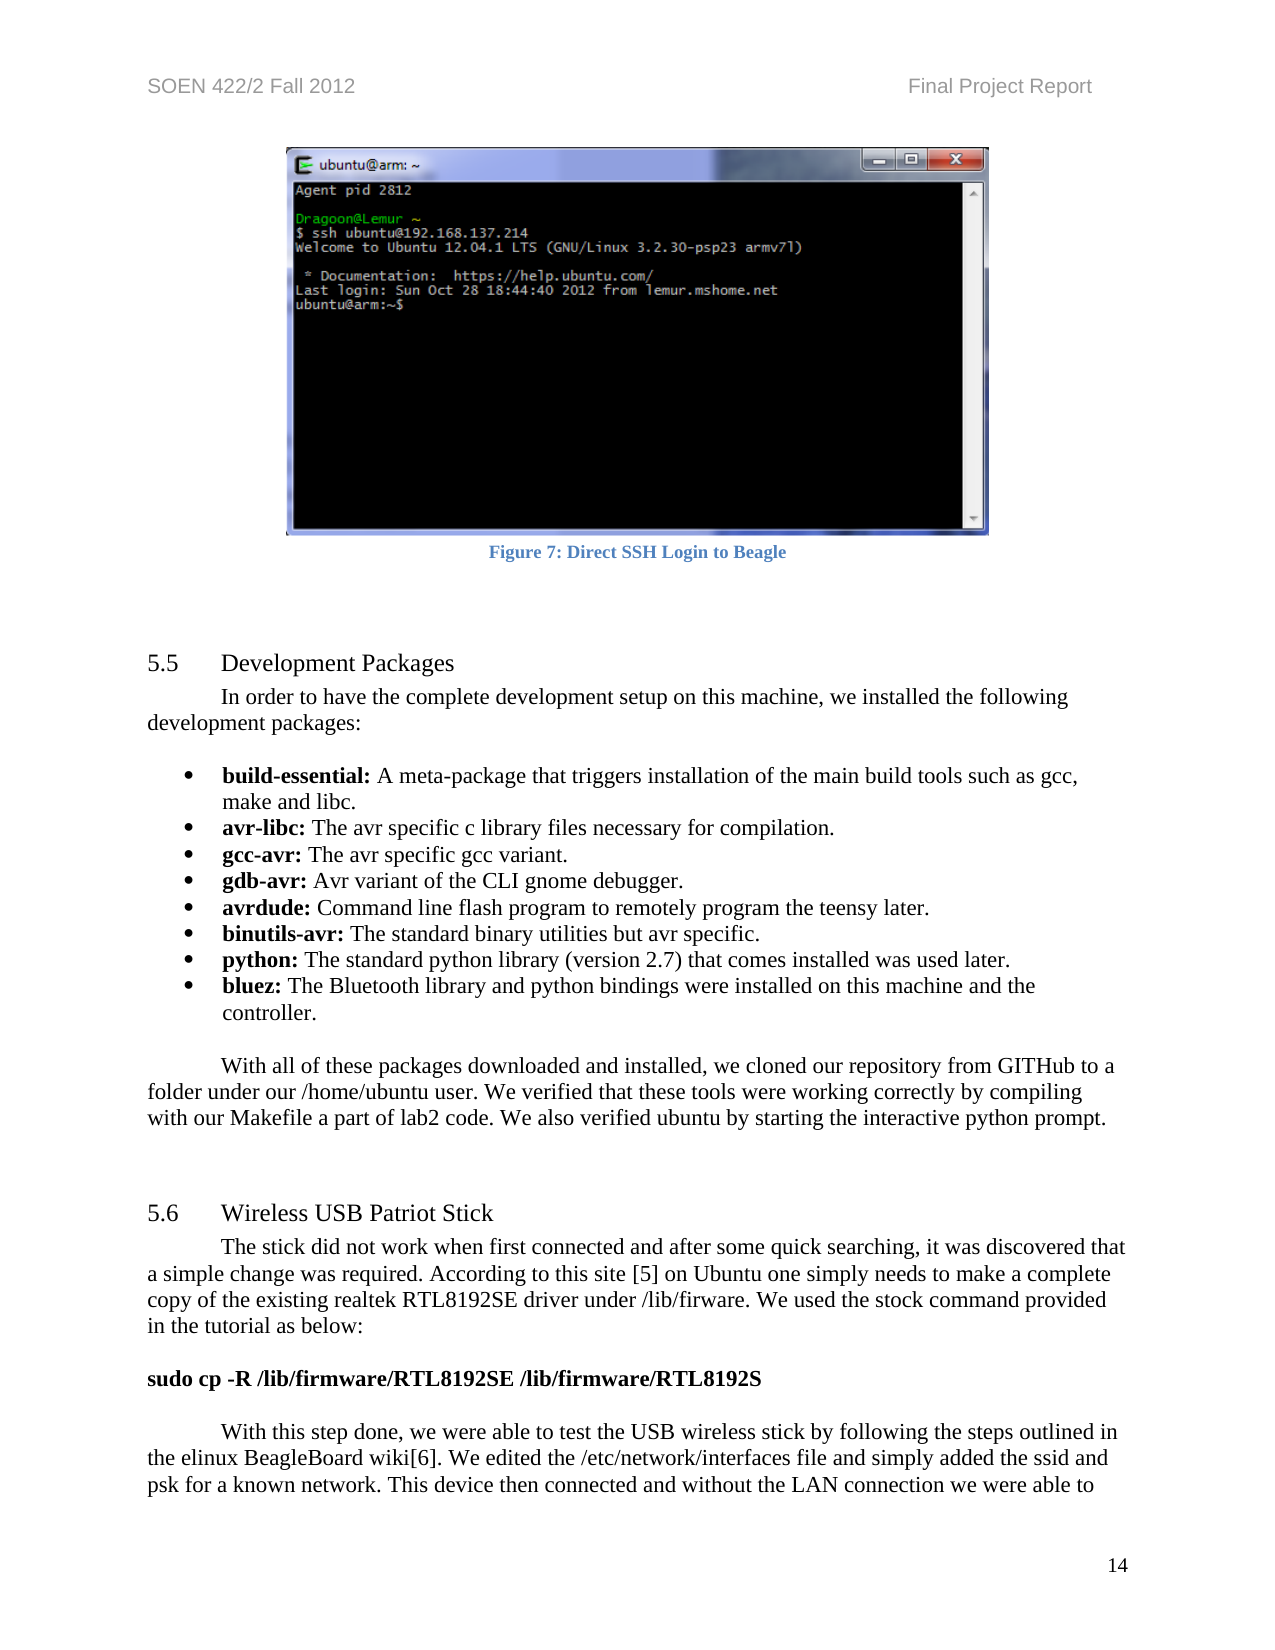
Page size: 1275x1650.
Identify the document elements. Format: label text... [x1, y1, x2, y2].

subtitle Development Packages [147, 648, 1128, 676]
text In order to have the complete development setup on this machine, we installed the following development packages: [147, 683, 1128, 762]
list avrdude: Command line flash program to remotely program the teensy later. [184, 893, 1128, 920]
text sudo cp -R /lib/firmware/RTL8192SE /lib/firmware/RTL8192S [147, 1365, 1128, 1392]
picture [286, 147, 989, 538]
text The stick did not work when first connected and after some quick searching, it was discovered that a simple change was required. According to this site on Ubuntu one simply needs to make a complete copy of the existing realtek RTL8192SE driver under /lib/firware. We used the stock command provided in the tutorial as below: [147, 1233, 1128, 1339]
list binutils-avr: The standard binary utilities but avr specific. [184, 920, 1128, 946]
text With all of these packages downloaded and installed, we cloned our repository from GITHub to a folder under our /home/ubuntu user. We verified that these tools were working correctly by compiling with our Makefile a part of lab2 code. We also verified ubuntu by starting the interactive python prompt. [147, 1052, 1128, 1131]
list bluez: The Bluetooth library and python bindings were installed on this machine and the controller. [184, 973, 1128, 1025]
list gdb-avr: Avr variant of the CLI gnome debugger. [184, 867, 1128, 893]
subtitle Wireless USB Patriot Stick [147, 1198, 1128, 1227]
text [147, 1418, 1128, 1497]
list build-essential: A meta-package that triggers installation of the main build tools such as gcc, make and libc. [184, 762, 1128, 814]
list avr-libc: The avr specific c library files necessary for compilation. [184, 814, 1128, 841]
list python: The standard python library (version 2.7) that comes installed was used later. [184, 946, 1128, 973]
list gcc-avr: The avr specific gcc variant. [184, 841, 1128, 867]
text Figure 7: Direct SSH Login to Beagle [147, 541, 1128, 563]
